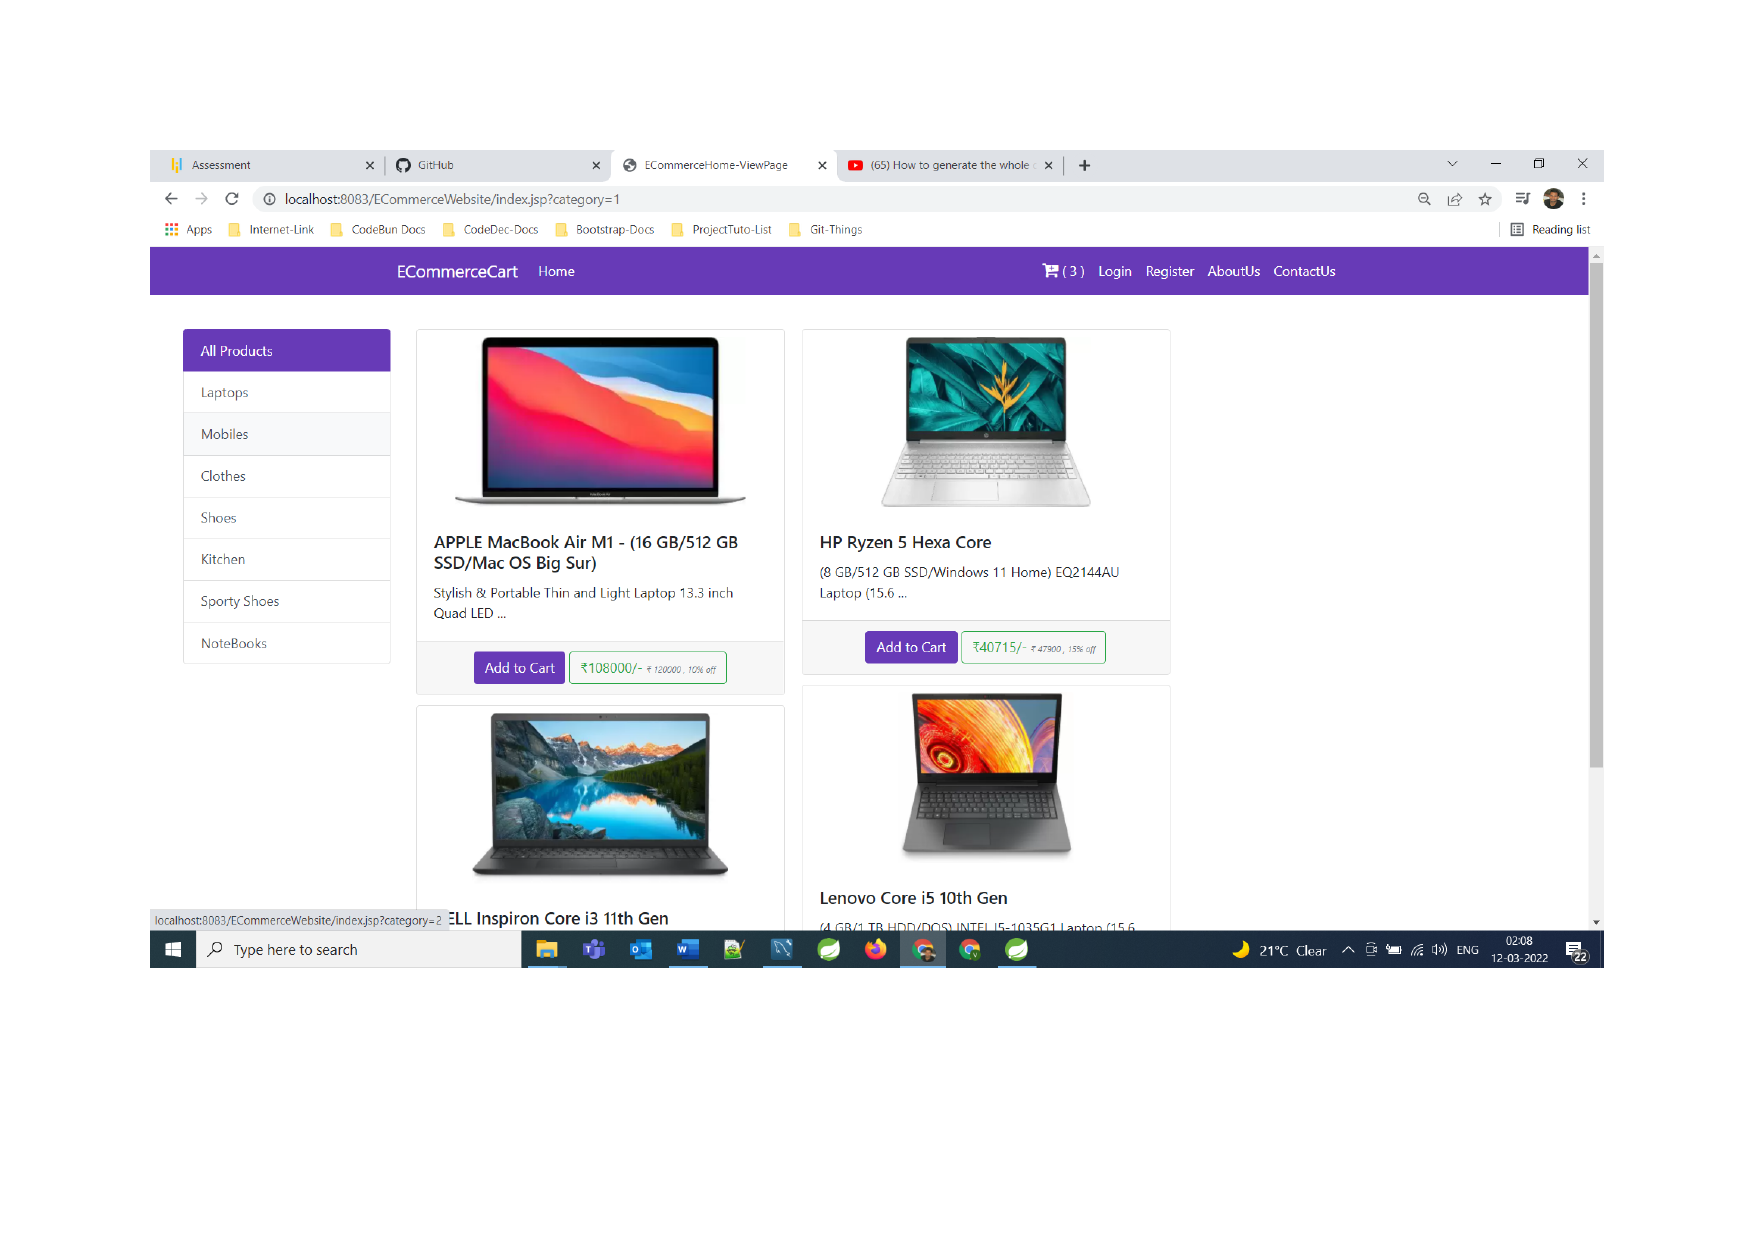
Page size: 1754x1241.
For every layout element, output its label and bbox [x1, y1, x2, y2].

picture [150, 150, 1604, 968]
